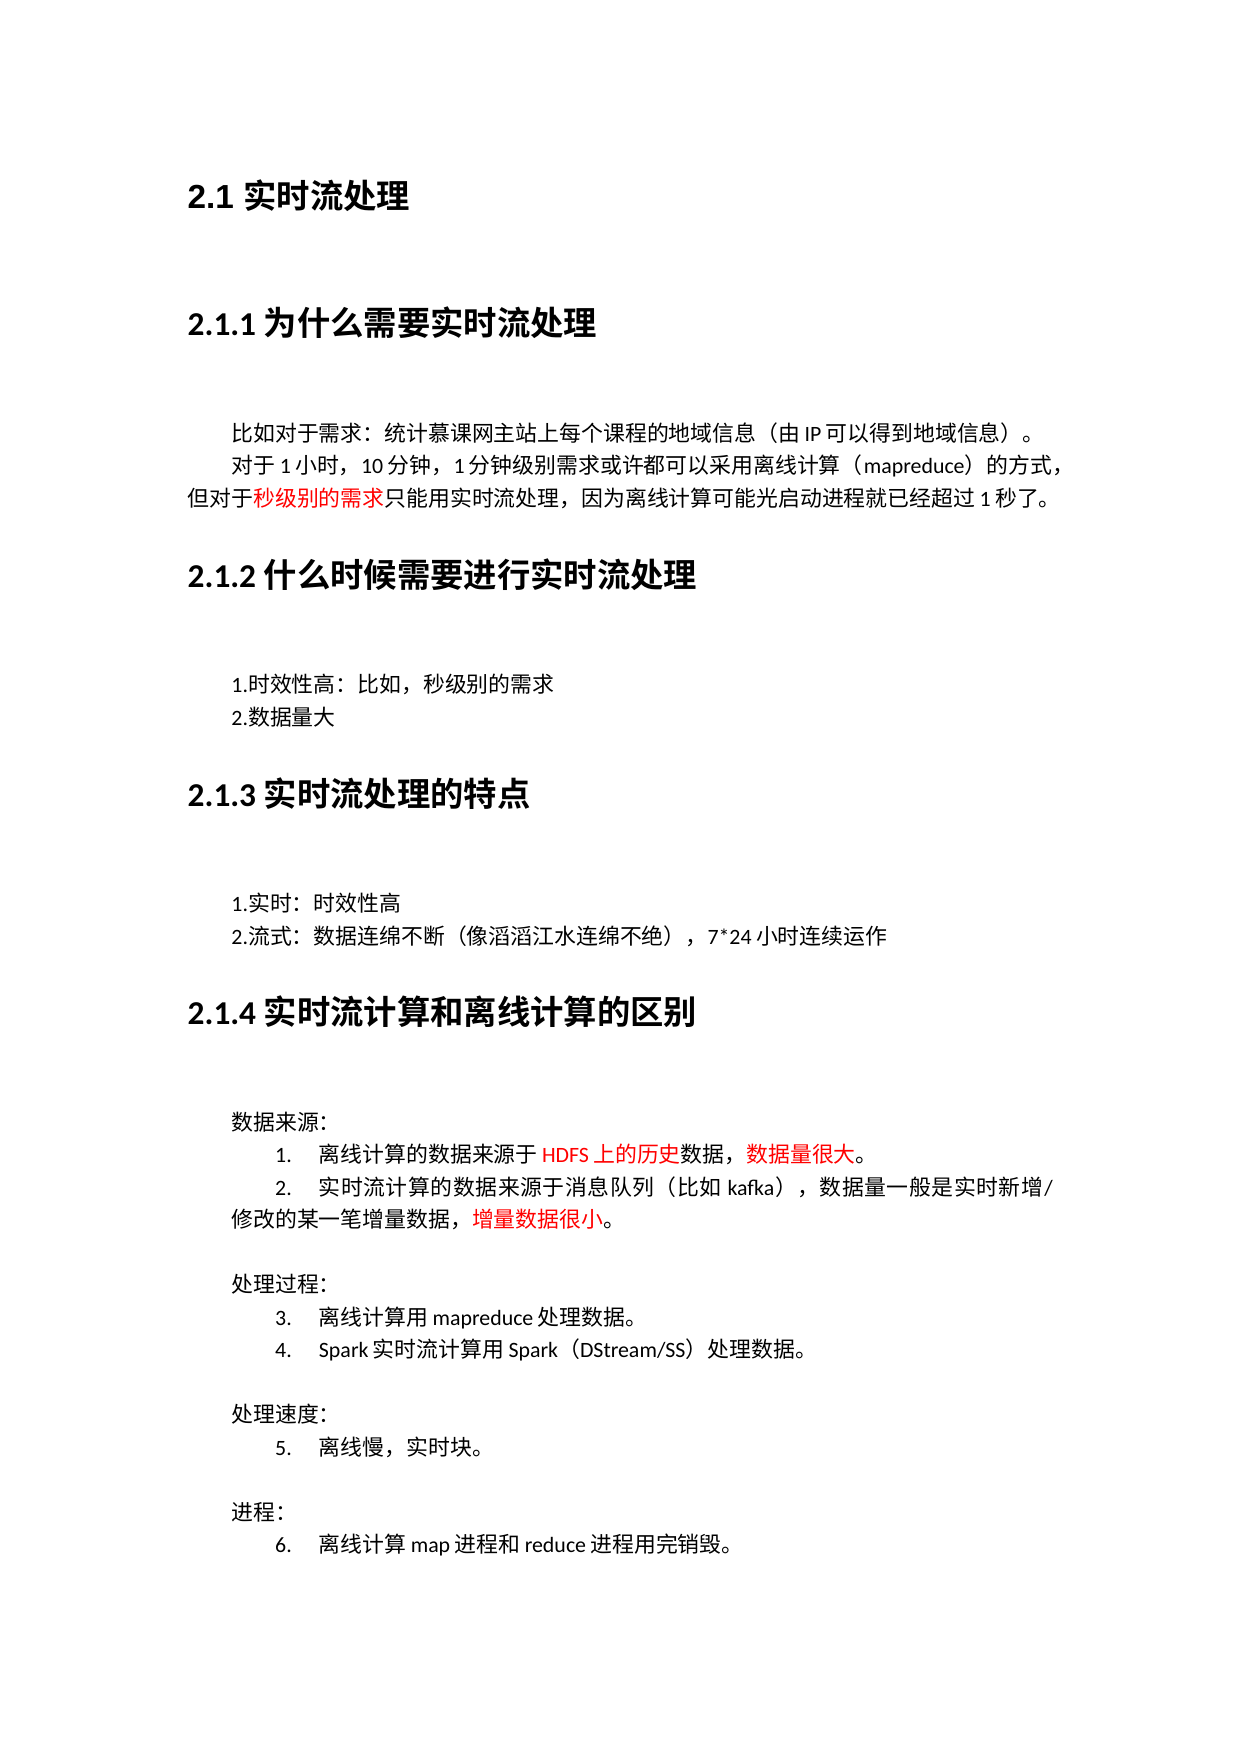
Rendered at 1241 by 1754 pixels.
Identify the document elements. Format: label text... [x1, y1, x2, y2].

list 离线慢，实时块。 [231, 1429, 1053, 1462]
list Spark实时流计算用Spark（DStream/SS）处理数据。 [231, 1332, 1053, 1364]
subtitle 2.1.1 为什么需要实时流处理 [187, 289, 1053, 354]
subtitle 2.1.2 什么时候需要进行实时流处理 [187, 540, 1053, 605]
subtitle 2.1 实时流处理 [187, 162, 1053, 227]
text 处理速度： [187, 1397, 1053, 1429]
subtitle 2.1.3 实时流处理的特点 [187, 759, 1053, 824]
list 离线计算map进程和reduce进程用完销毁。 [231, 1527, 1053, 1559]
subtitle 2.1.4 实时流计算和离线计算的区别 [187, 978, 1053, 1043]
list 实时流计算的数据来源于消息队列（比如kafka），数据量一般是实时新增/修改的某一笔增量数据，增量数据很小。 [231, 1169, 1053, 1234]
text 数据来源： [187, 1104, 1053, 1137]
text 处理过程： [187, 1267, 1053, 1299]
list 离线计算的数据来源于HDFS上的历史数据，数据量很大。 [231, 1137, 1053, 1169]
list 离线计算用mapreduce处理数据。 [231, 1299, 1053, 1332]
text 2.数据量大 [187, 699, 1053, 732]
text 1.时效性高：比如，秒级别的需求 [187, 667, 1053, 699]
list 进程： [187, 1494, 1053, 1527]
text 1.实时：时效性高 [187, 886, 1053, 918]
text 对于1小时，10分钟，1分钟级别需求或许都可以采用离线计算（mapreduce）的方式，但对于秒级别的需求只能用实时流处理，因为离线计算可能光启动进程就已经超过1秒了。 [187, 448, 1053, 513]
text 比如对于需求：统计慕课网主站上每个课程的地域信息（由IP可以得到地域信息）。 [187, 416, 1053, 448]
text 2.流式：数据连绵不断（像滔滔江水连绵不绝），7*24小时连续运作 [187, 918, 1053, 951]
